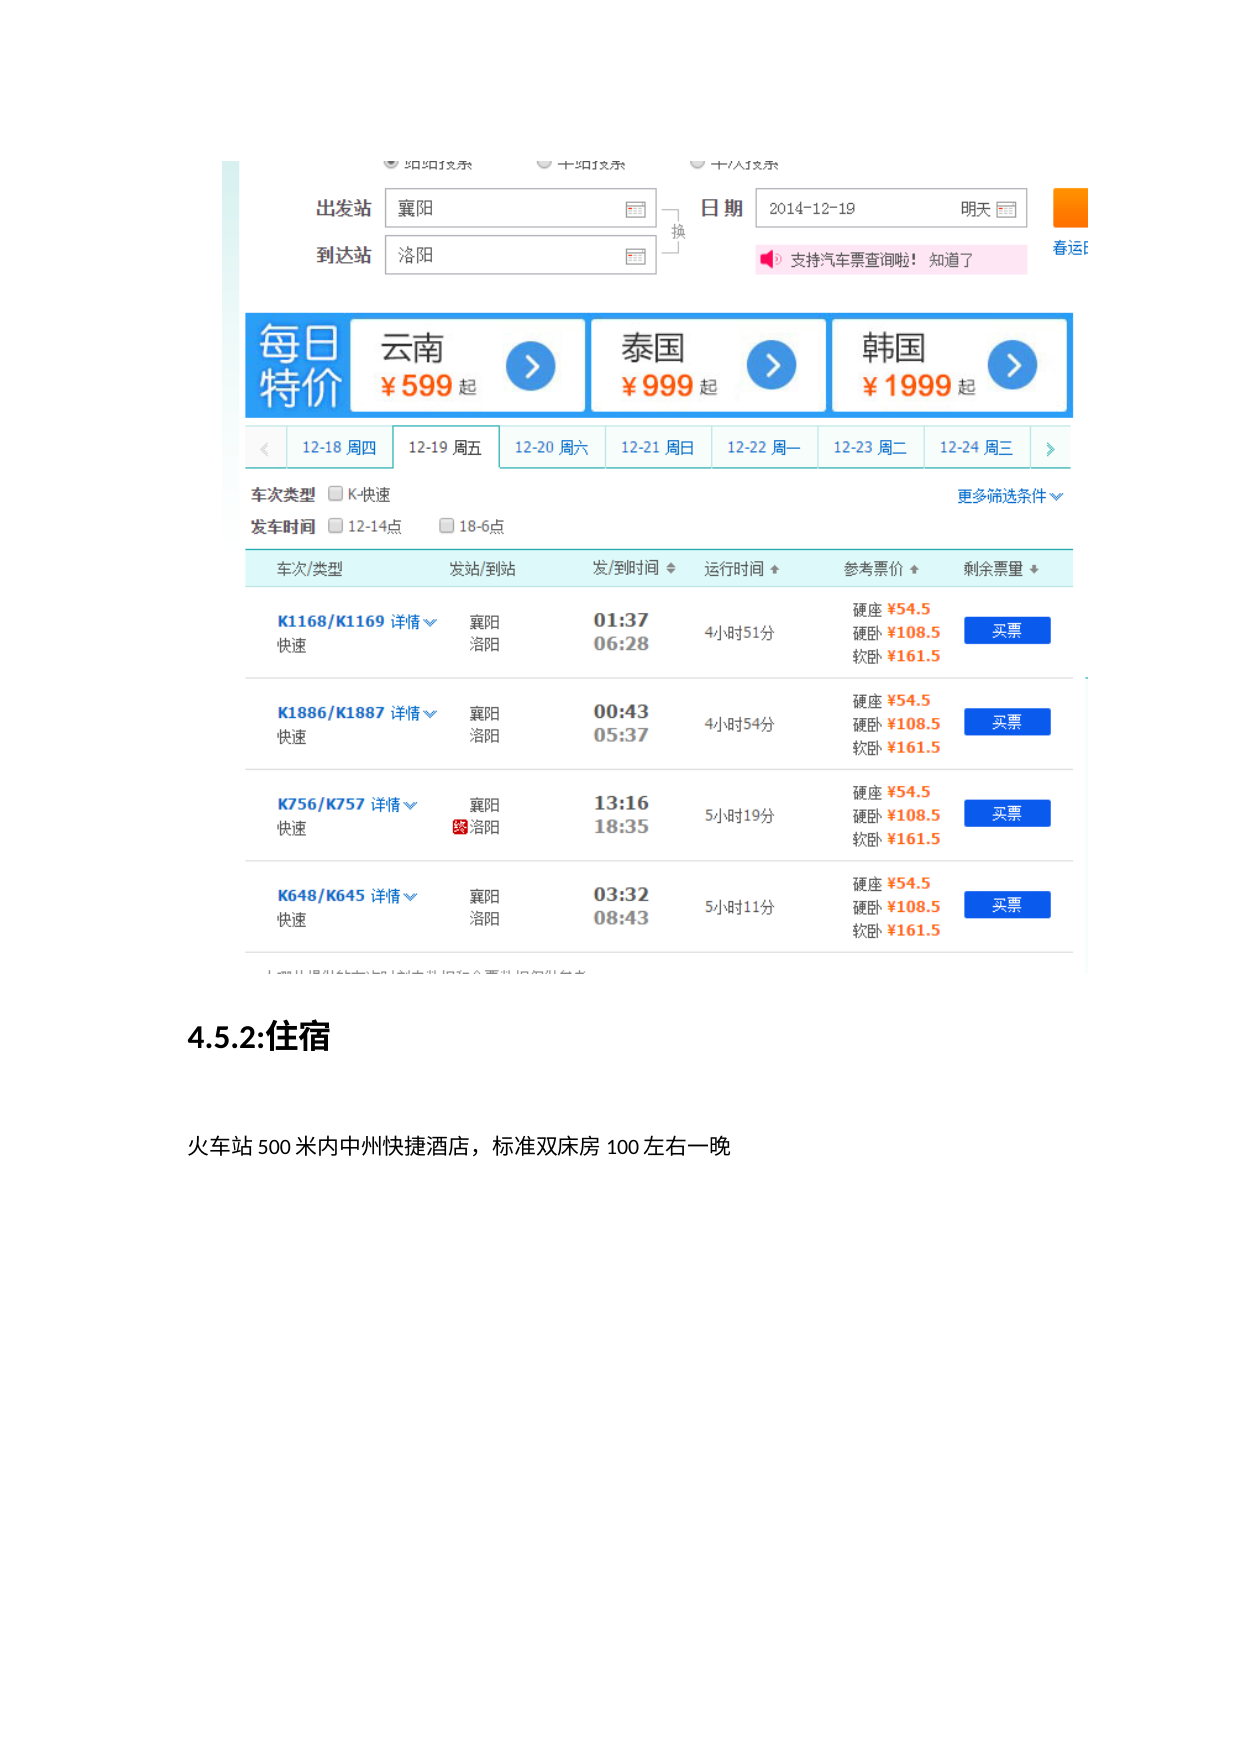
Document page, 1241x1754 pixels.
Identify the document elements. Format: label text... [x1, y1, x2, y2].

text 火车站500米内中州快捷酒店，标准双床房100左右一晚 [187, 1129, 1053, 1161]
subtitle 4.5.2:住宿 [187, 1002, 1053, 1067]
picture [222, 161, 1088, 974]
